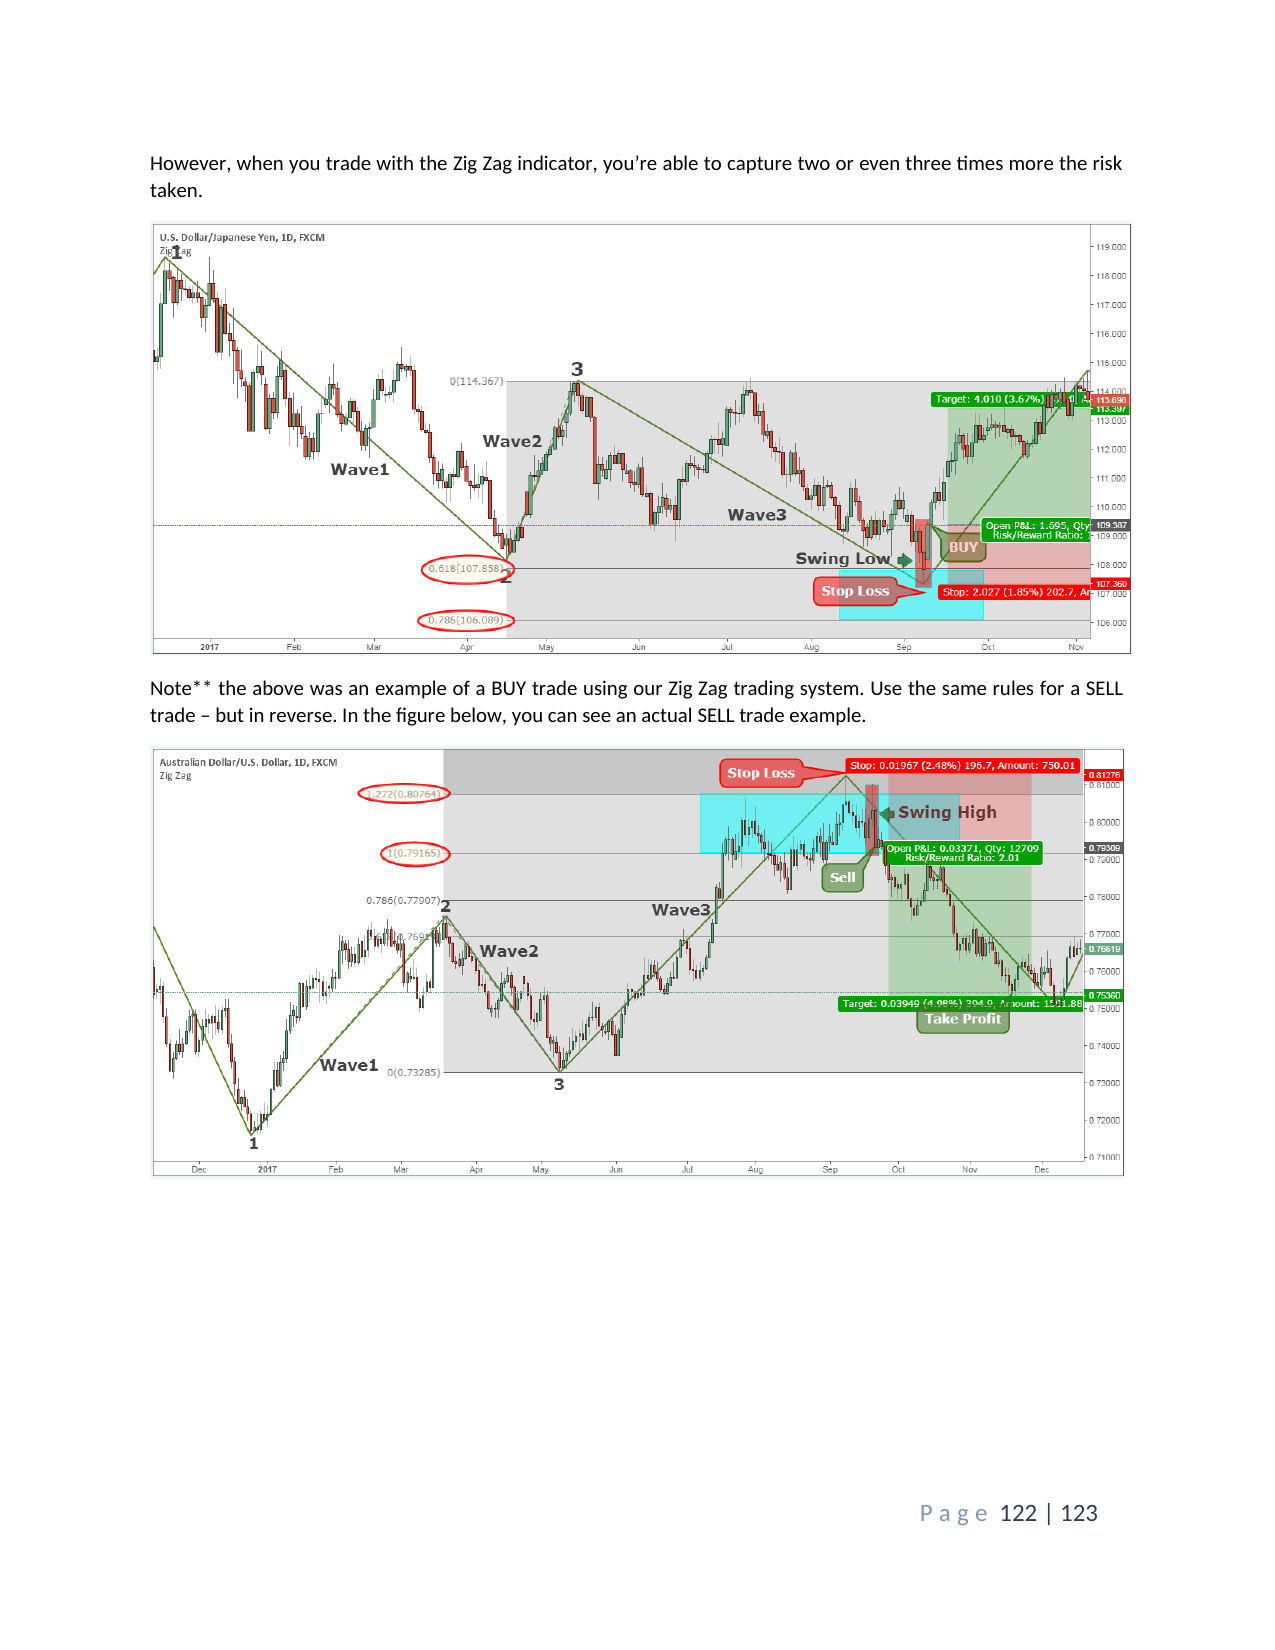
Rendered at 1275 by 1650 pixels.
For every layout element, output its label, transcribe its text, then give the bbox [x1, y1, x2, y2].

picture [150, 221, 1133, 656]
picture [150, 746, 1125, 1179]
text Note** the above was an example of a BUY trade using our Zig Zag trading system. Use the same rules for a SELL trade – but in reverse. In the figure below, you can see an actual SELL trade example. [150, 675, 1125, 727]
text However, when you trade with the Zig Zag indicator, you’re able to capture two or even three times more the risk taken. [150, 150, 1125, 203]
